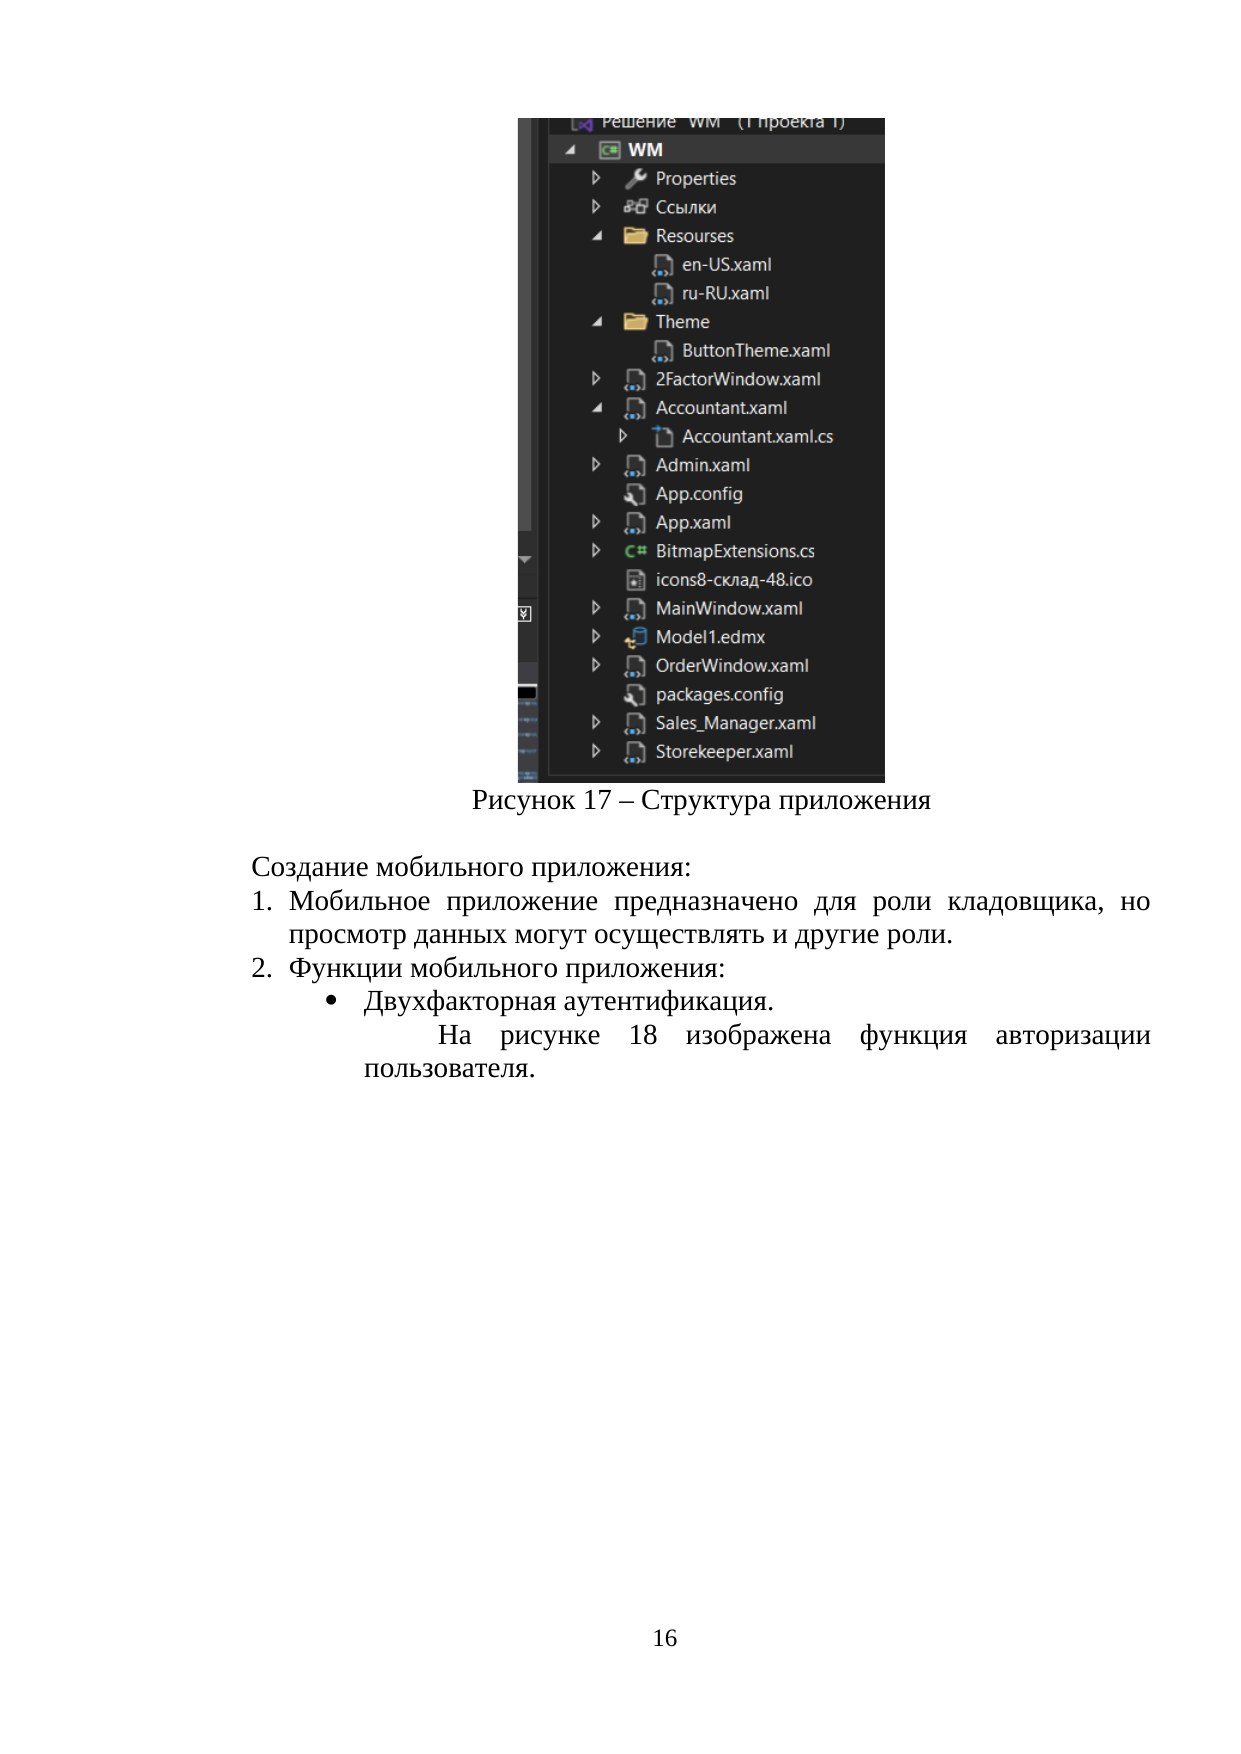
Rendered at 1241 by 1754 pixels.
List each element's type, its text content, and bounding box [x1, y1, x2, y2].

picture [517, 118, 885, 783]
text Создание мобильного приложения: [177, 849, 1152, 883]
list Функции мобильного приложения: [251, 950, 1152, 983]
list На рисунке 18 изображена функция авторизации пользователя. [364, 1017, 1152, 1084]
list Двухфакторная аутентификация. [326, 983, 1152, 1017]
text Рисунок 17 – Структура приложения [177, 782, 1152, 816]
list Мобильное приложение предназначено для роли кладовщика, но просмотр данных могут осуществлять и другие роли. [251, 883, 1152, 950]
